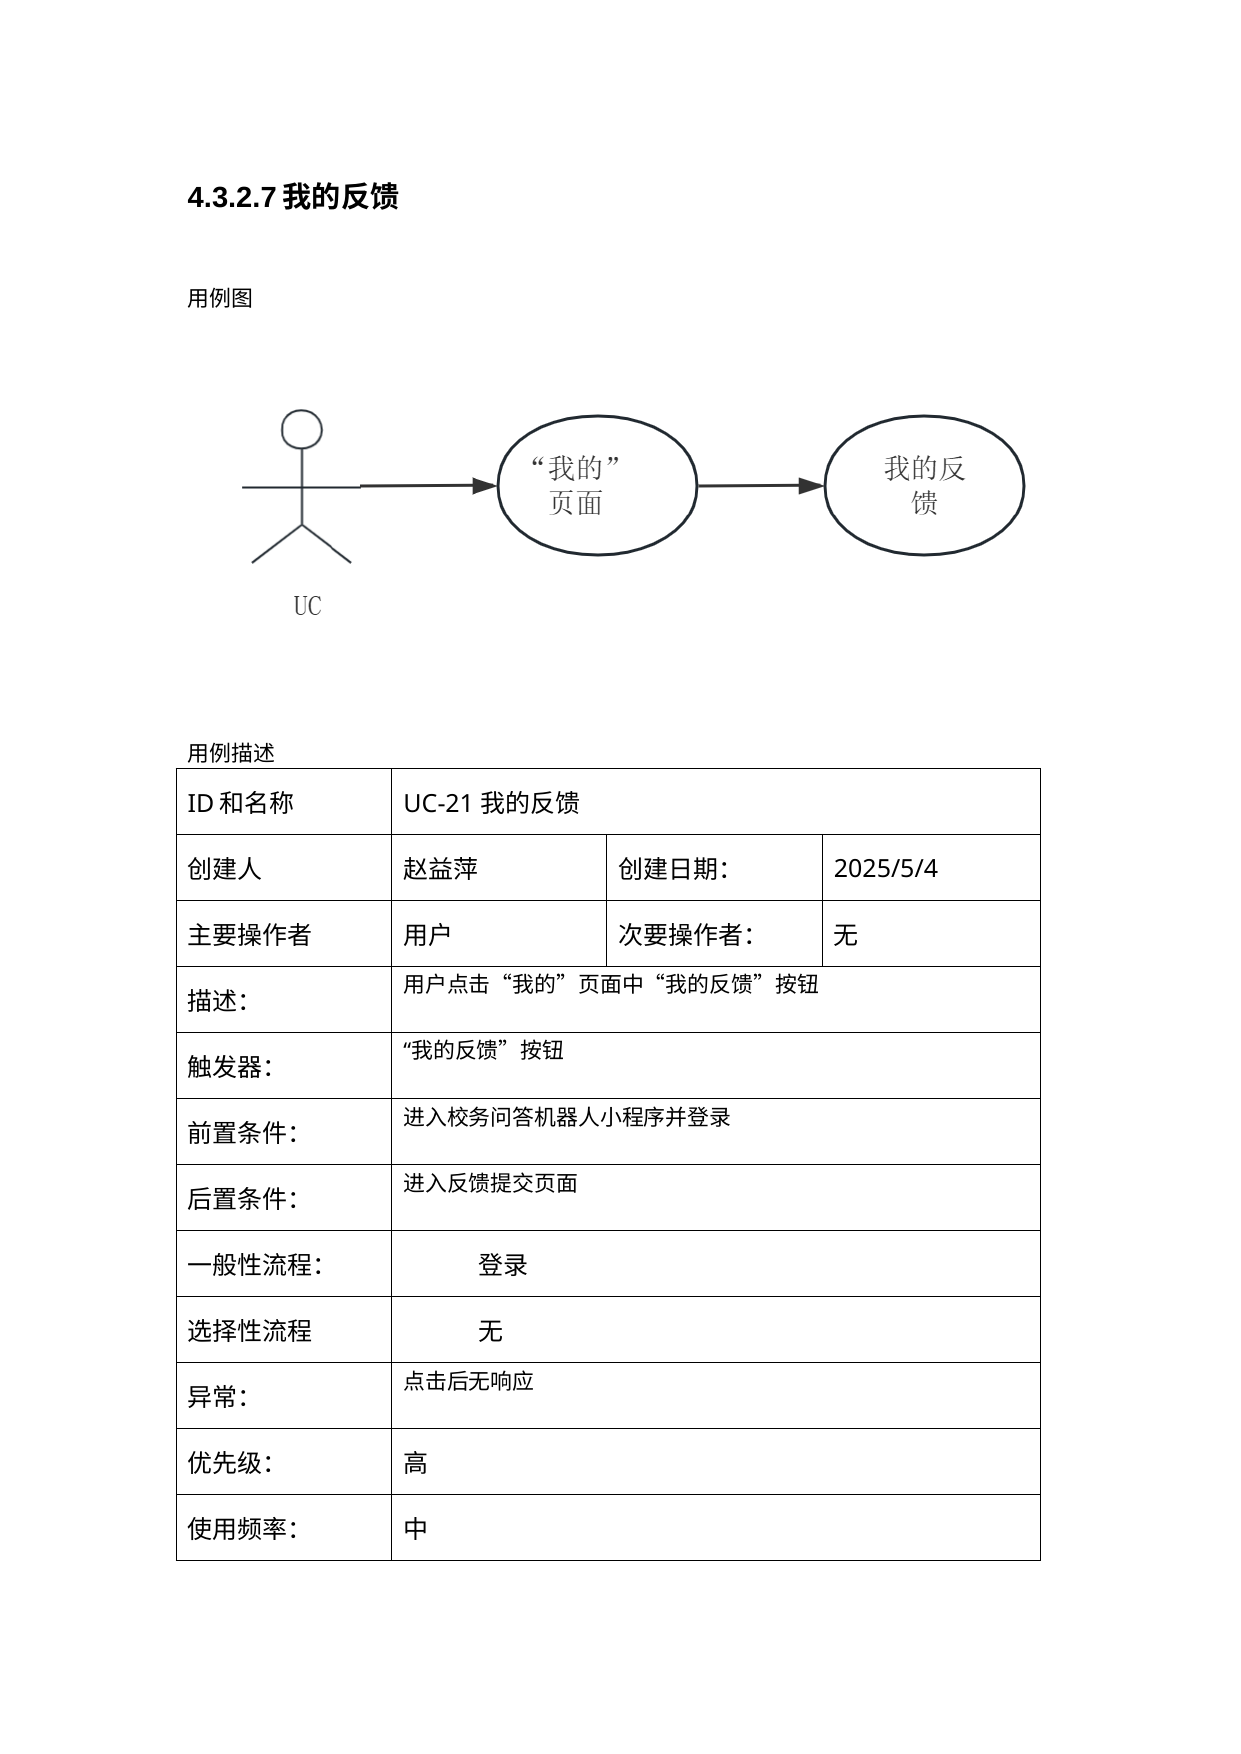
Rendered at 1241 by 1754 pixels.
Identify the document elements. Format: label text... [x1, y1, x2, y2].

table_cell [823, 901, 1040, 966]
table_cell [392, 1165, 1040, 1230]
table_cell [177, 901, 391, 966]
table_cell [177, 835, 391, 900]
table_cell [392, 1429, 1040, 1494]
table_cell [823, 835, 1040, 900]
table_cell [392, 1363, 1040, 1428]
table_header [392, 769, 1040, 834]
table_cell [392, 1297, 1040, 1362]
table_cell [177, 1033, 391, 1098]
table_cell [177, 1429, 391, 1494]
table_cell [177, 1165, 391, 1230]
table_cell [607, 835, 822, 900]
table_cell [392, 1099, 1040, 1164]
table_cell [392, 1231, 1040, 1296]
picture [187, 312, 1053, 718]
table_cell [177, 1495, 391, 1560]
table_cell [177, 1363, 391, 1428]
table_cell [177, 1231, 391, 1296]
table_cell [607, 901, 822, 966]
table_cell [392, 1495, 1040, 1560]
subtitle 4.3.2.7我的反馈 [187, 162, 1053, 227]
list 用例描述 [187, 735, 1053, 768]
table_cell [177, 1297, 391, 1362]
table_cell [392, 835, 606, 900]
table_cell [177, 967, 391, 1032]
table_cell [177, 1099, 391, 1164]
list 用例图 [187, 280, 1053, 312]
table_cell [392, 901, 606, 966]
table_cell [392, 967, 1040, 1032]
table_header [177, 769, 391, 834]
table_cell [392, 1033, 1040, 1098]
